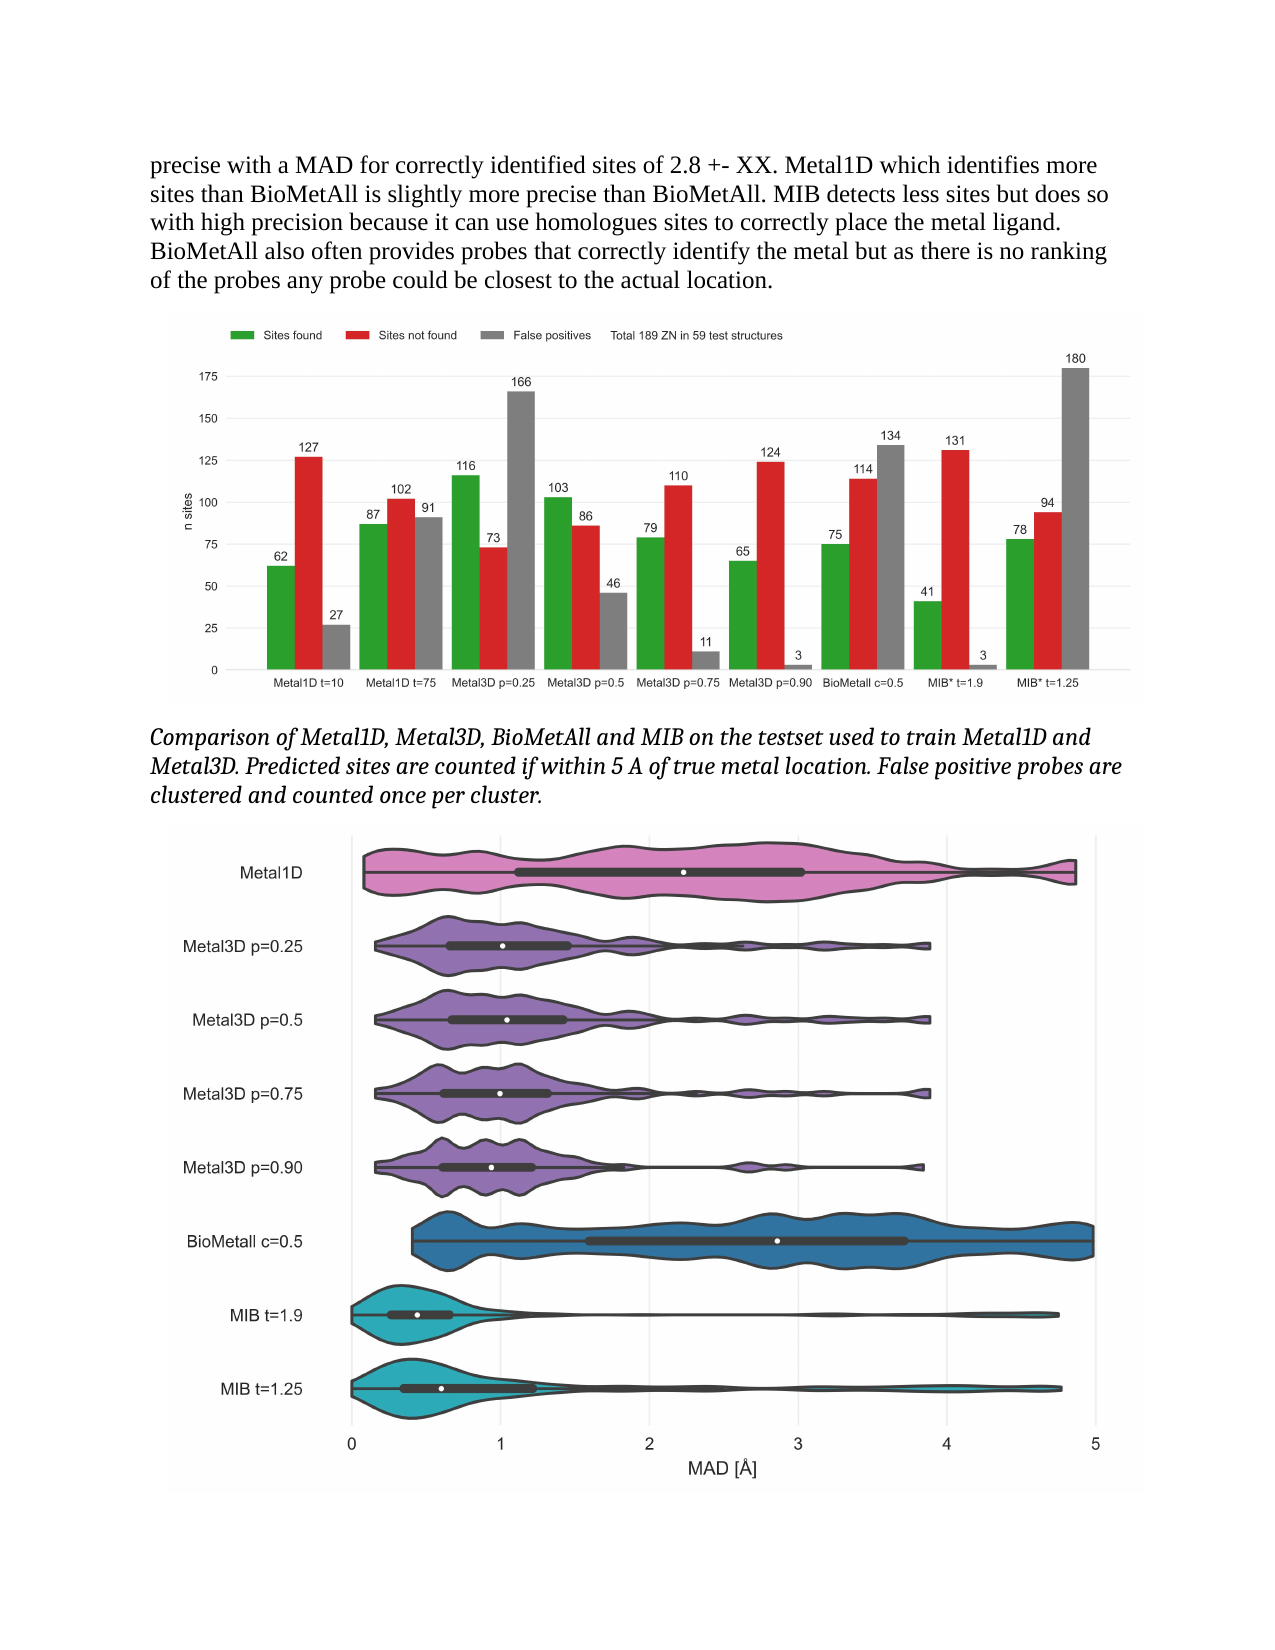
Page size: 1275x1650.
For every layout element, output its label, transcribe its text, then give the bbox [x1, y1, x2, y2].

picture [168, 312, 1144, 703]
picture [168, 822, 1144, 1493]
text Comparison of Metal1D, Metal3D, BioMetAll and MIB on the testset used to train Metal1D and Metal3D. Predicted sites are counted if within 5 A of true metal location. False positive probes are clustered and counted once per cluster. [150, 723, 1125, 809]
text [150, 150, 1125, 294]
